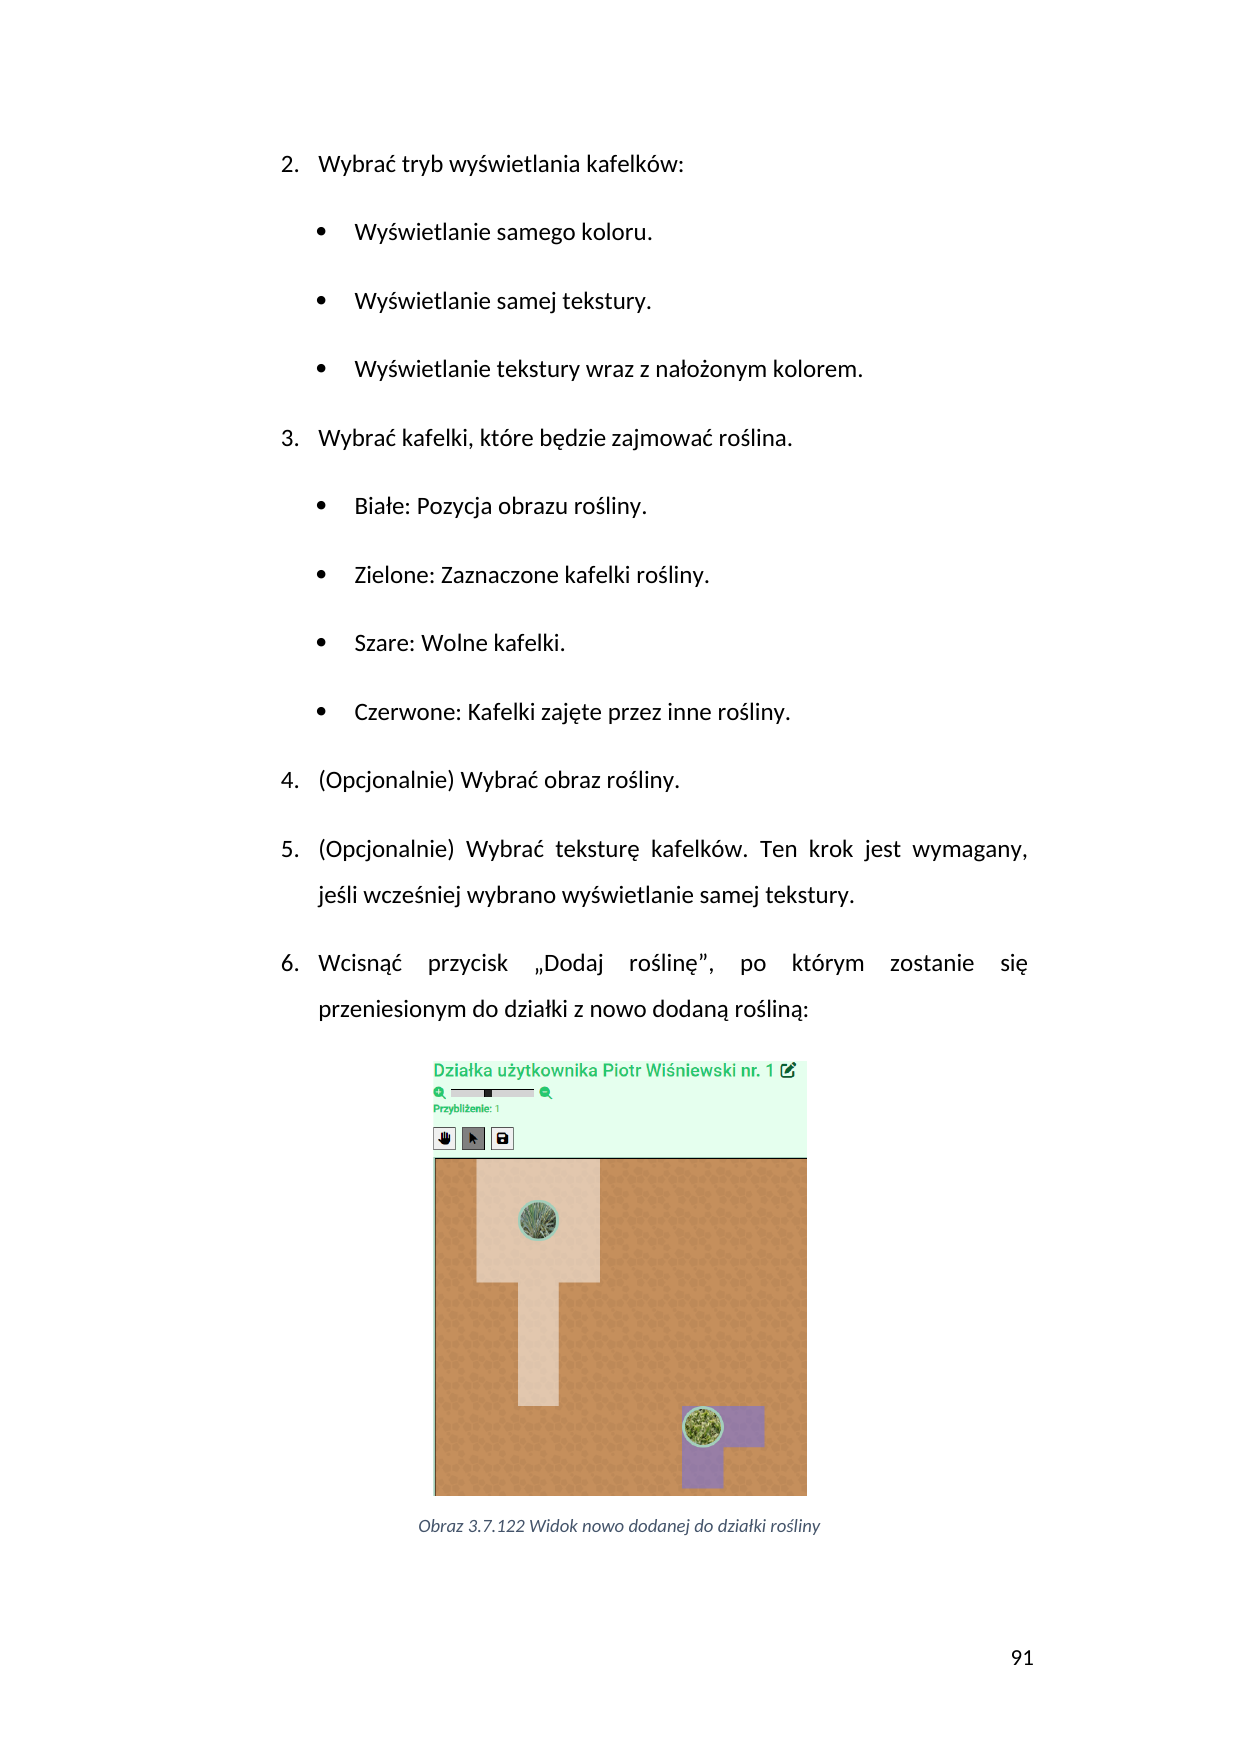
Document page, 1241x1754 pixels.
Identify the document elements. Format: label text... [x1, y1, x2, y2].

list Wcisnąć przycisk „Dodaj roślinę”, po którym zostanie się przeniesionym do działki z nowo dodaną rośliną: [281, 947, 1029, 1024]
list Wyświetlanie samej tekstury. [317, 285, 1029, 315]
list Szare: Wolne kafelki. [317, 627, 1029, 658]
picture [433, 1061, 807, 1496]
list Czerwone: Kafelki zajęte przez inne rośliny. [317, 696, 1029, 727]
list Zielone: Zaznaczone kafelki rośliny. [317, 559, 1029, 589]
list (Opcjonalnie) Wybrać obraz rośliny. [281, 764, 1029, 795]
list Wybrać tryb wyświetlania kafelków: [281, 148, 1029, 178]
list Wyświetlanie samego koloru. [317, 216, 1029, 247]
list Wybrać kafelki, które będzie zajmować roślina. [281, 422, 1029, 452]
list (Opcjonalnie) Wybrać teksturę kafelków. Ten krok jest wymagany, jeśli wcześniej wybrano wyświetlanie samej tekstury. [281, 833, 1029, 909]
list Białe: Pozycja obrazu rośliny. [317, 490, 1029, 521]
list Wyświetlanie tekstury wraz z nałożonym kolorem. [317, 353, 1029, 384]
